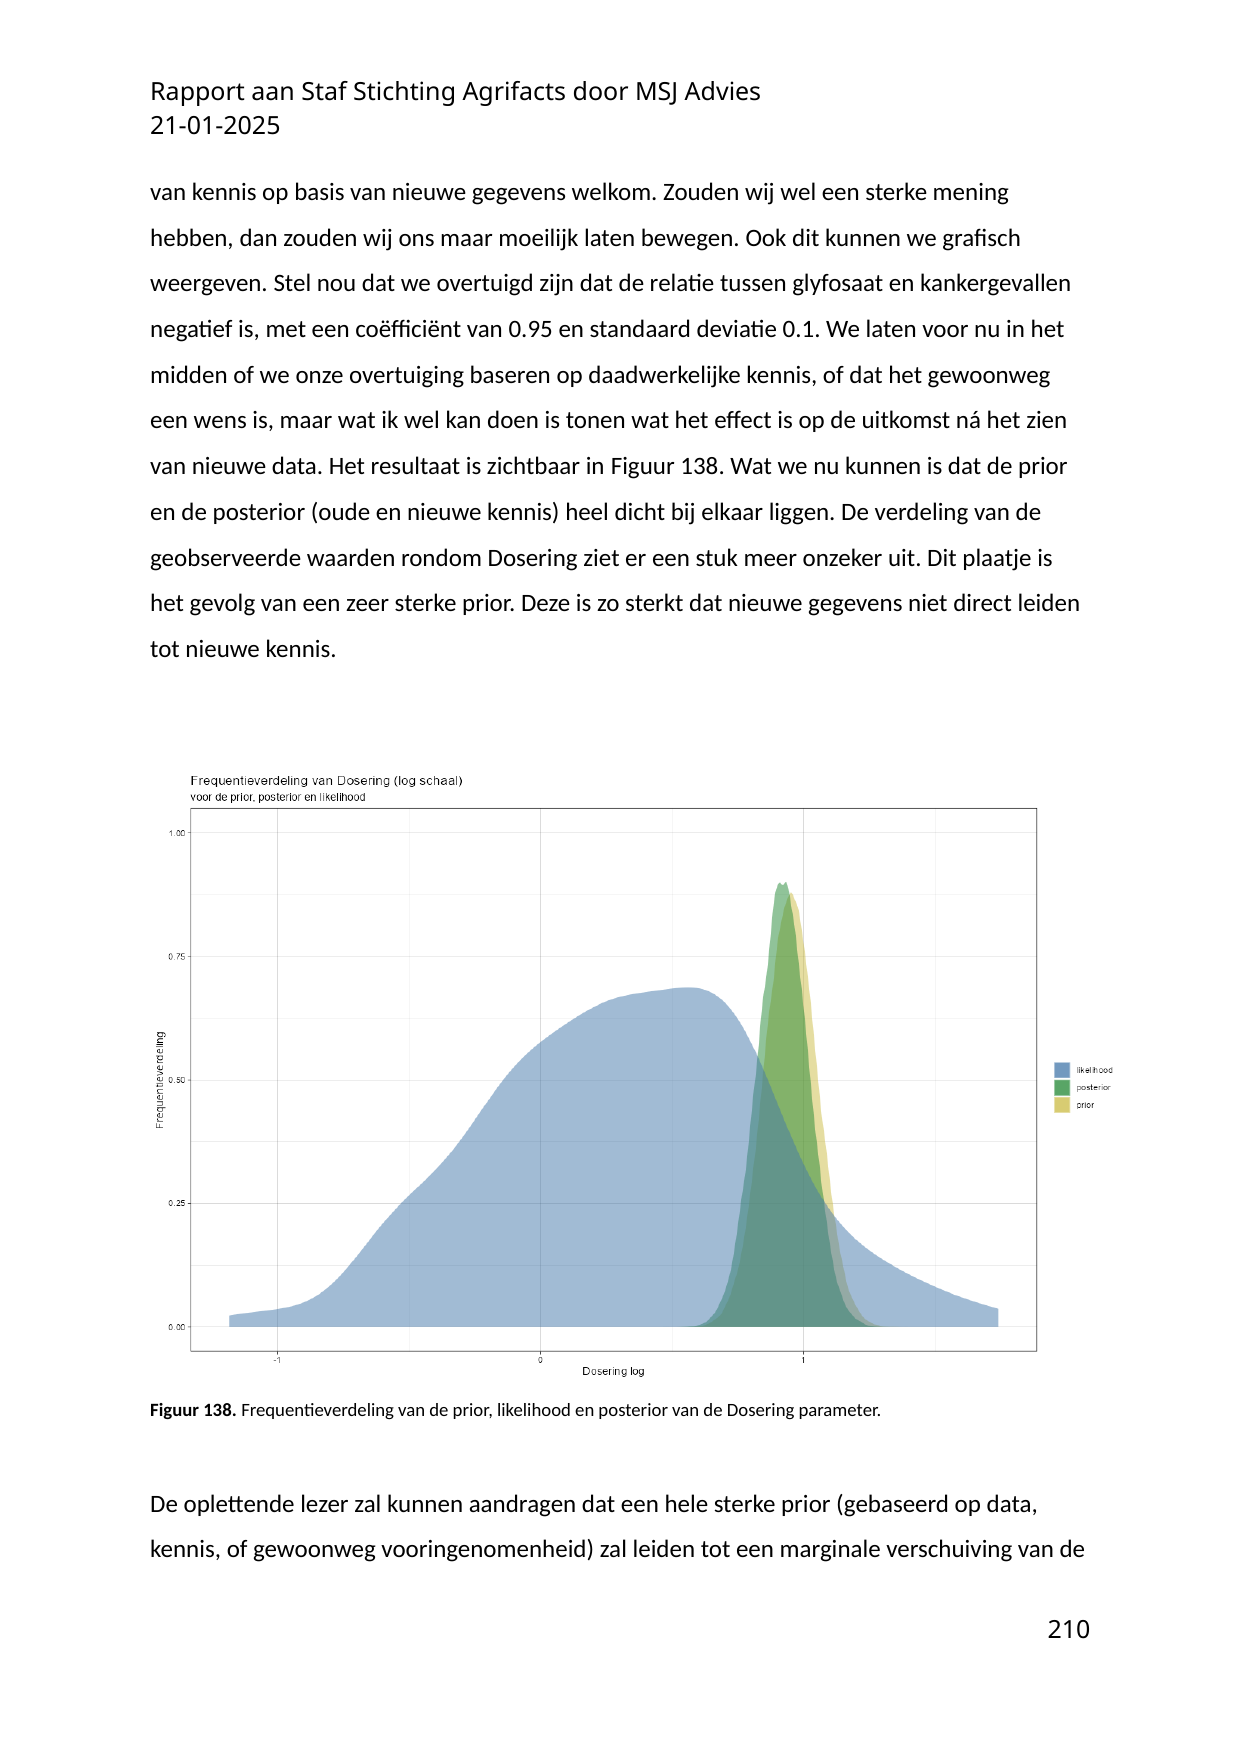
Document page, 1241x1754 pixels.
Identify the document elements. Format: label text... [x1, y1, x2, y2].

text Figuur 138. Frequentieverdeling van de prior, likelihood en posterior van de Dosering parameter. [150, 1398, 1090, 1421]
picture [150, 770, 1124, 1382]
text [150, 1488, 1090, 1564]
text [150, 176, 1090, 664]
